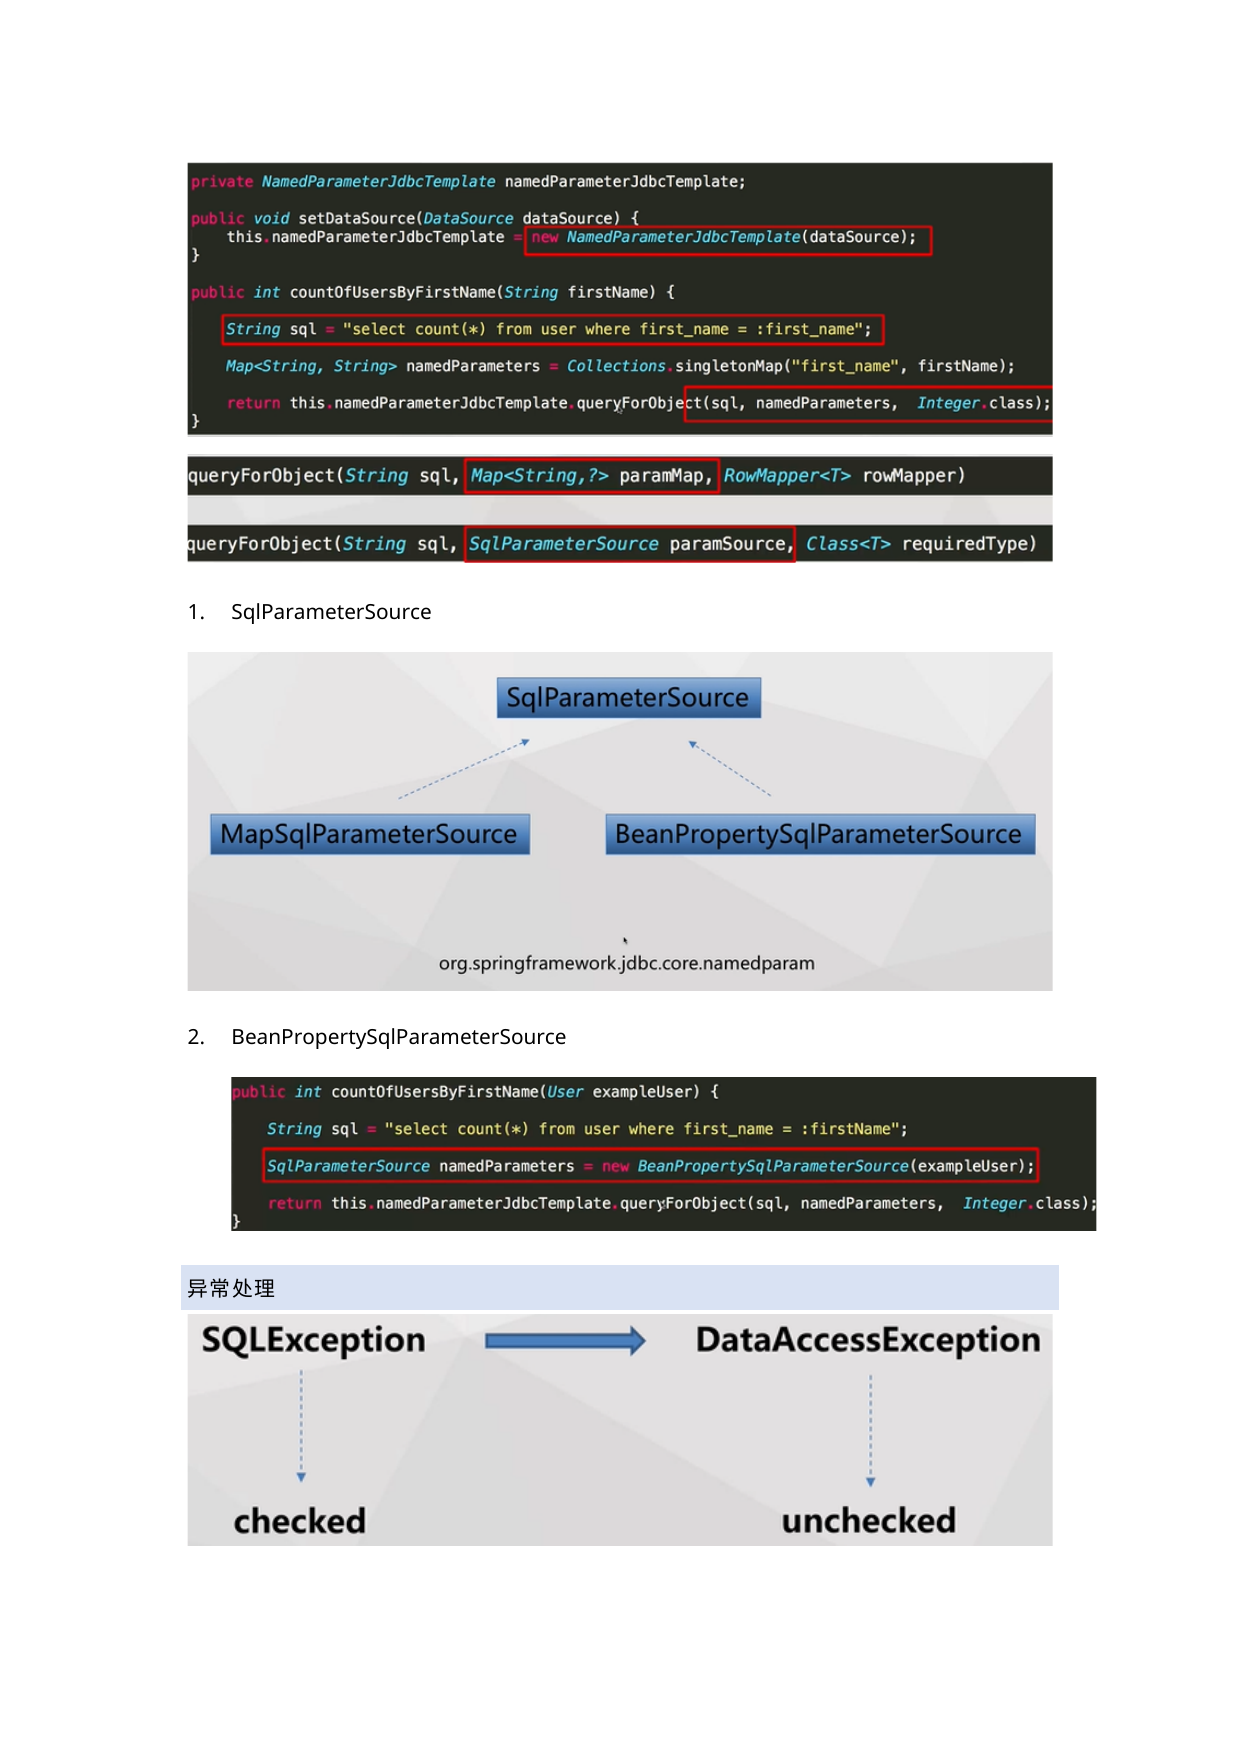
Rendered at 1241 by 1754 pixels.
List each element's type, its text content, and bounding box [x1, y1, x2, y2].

picture [187, 652, 1053, 991]
list SqlParameterSource [187, 595, 1053, 627]
picture [187, 162, 1053, 437]
picture [187, 1314, 1053, 1546]
subtitle 异常处理 [188, 1271, 1053, 1303]
picture [231, 1077, 1097, 1231]
picture [187, 454, 1053, 563]
